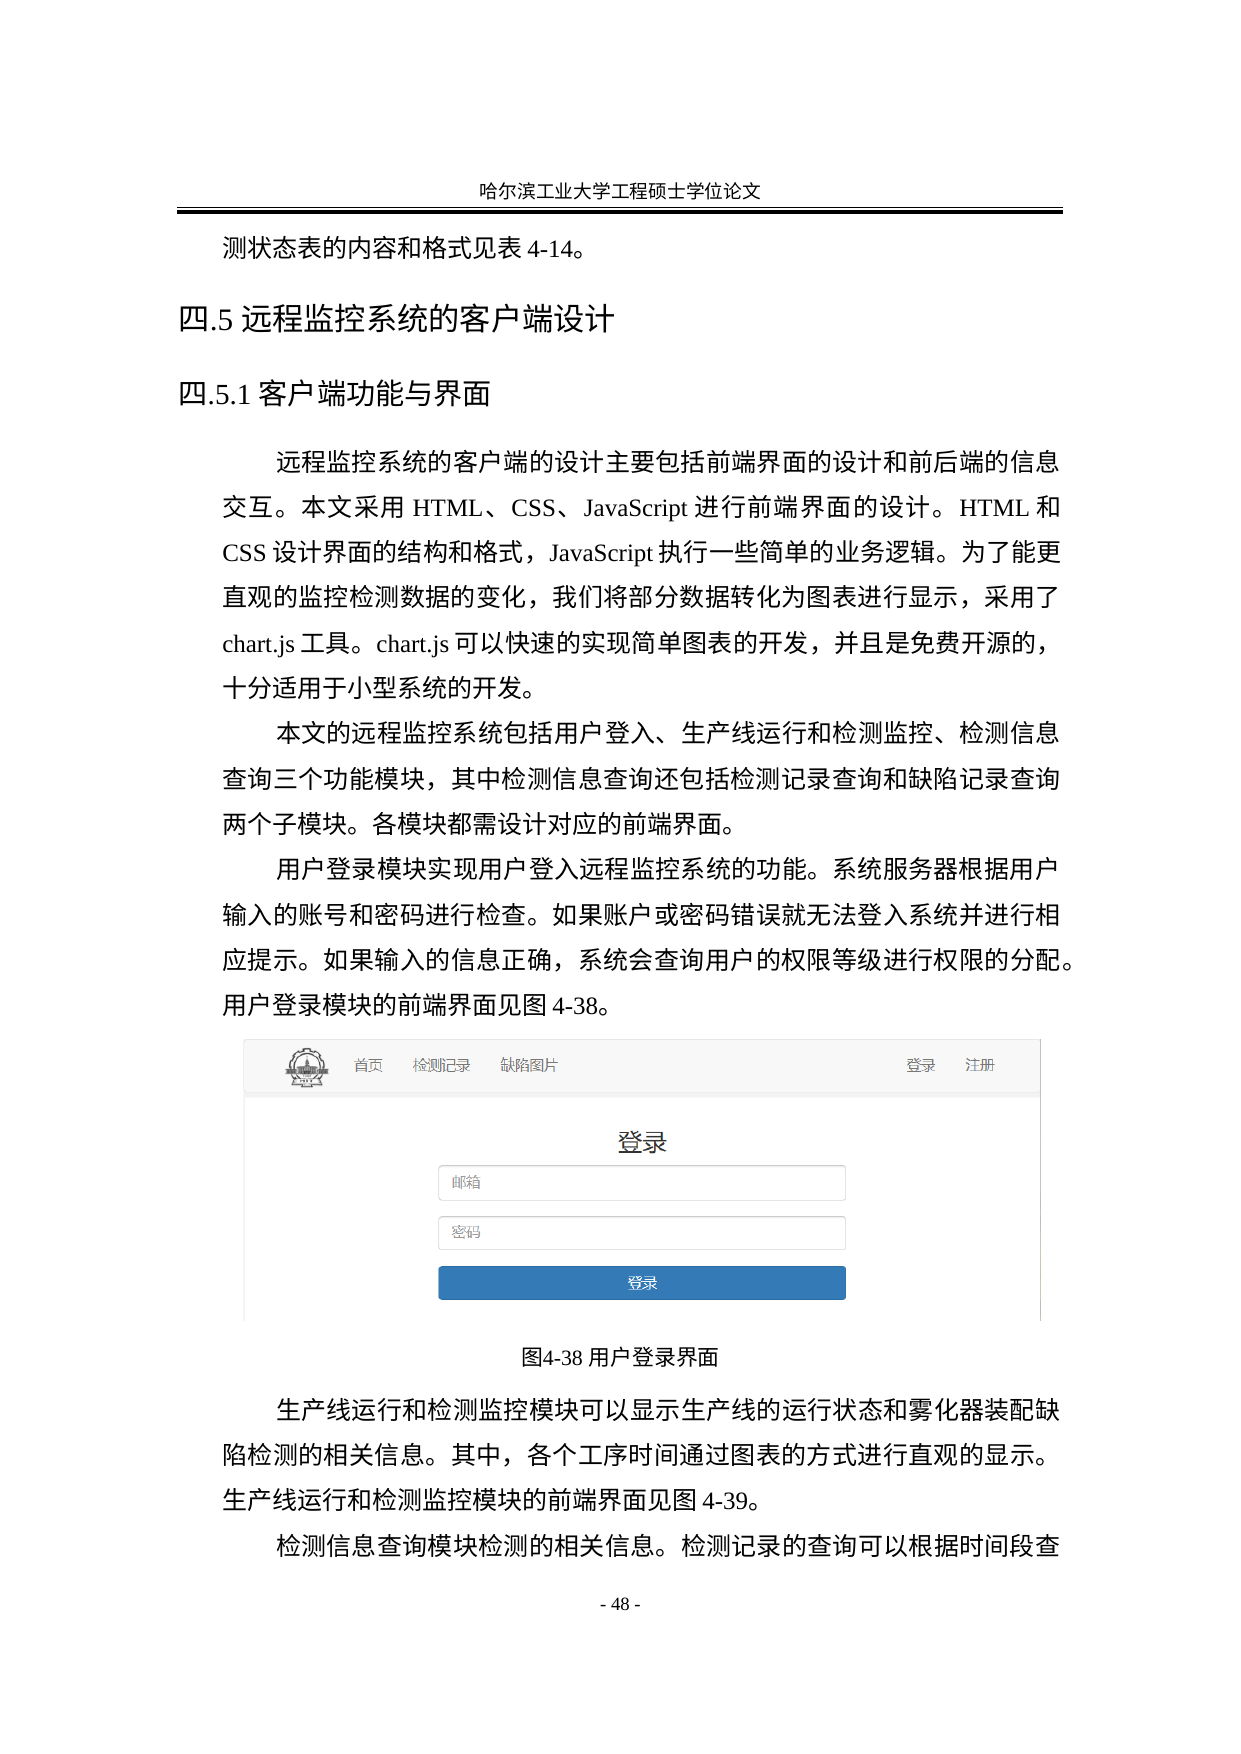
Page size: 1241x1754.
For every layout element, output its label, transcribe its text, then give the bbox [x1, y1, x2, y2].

subtitle 远程监控系统的客户端设计 [178, 294, 1062, 339]
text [222, 228, 1062, 265]
subtitle 客户端功能与界面 [178, 371, 1062, 413]
picture [243, 1039, 1041, 1321]
text 本文的远程监控系统包括用户登入、生产线运行和检测监控、检测信息查询三个功能模块，其中检测信息查询还包括检测记录查询和缺陷记录查询两个子模块。各模块都需设计对应的前端界面。 [222, 714, 1062, 841]
text 远程监控系统的客户端的设计主要包括前端界面的设计和前后端的信息交互。本文采用HTML、CSS、JavaScript进行前端界面的设计。HTML和CSS设计界面的结构和格式，JavaScript执行一些简单的业务逻辑。为了能更直观的监控检测数据的变化，我们将部分数据转化为图表进行显示，采用了chart.js工具。chart.js可以快速的实现简单图表的开发，并且是免费开源的，十分适用于小型系统的开发。 [222, 442, 1062, 705]
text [222, 1526, 1062, 1562]
